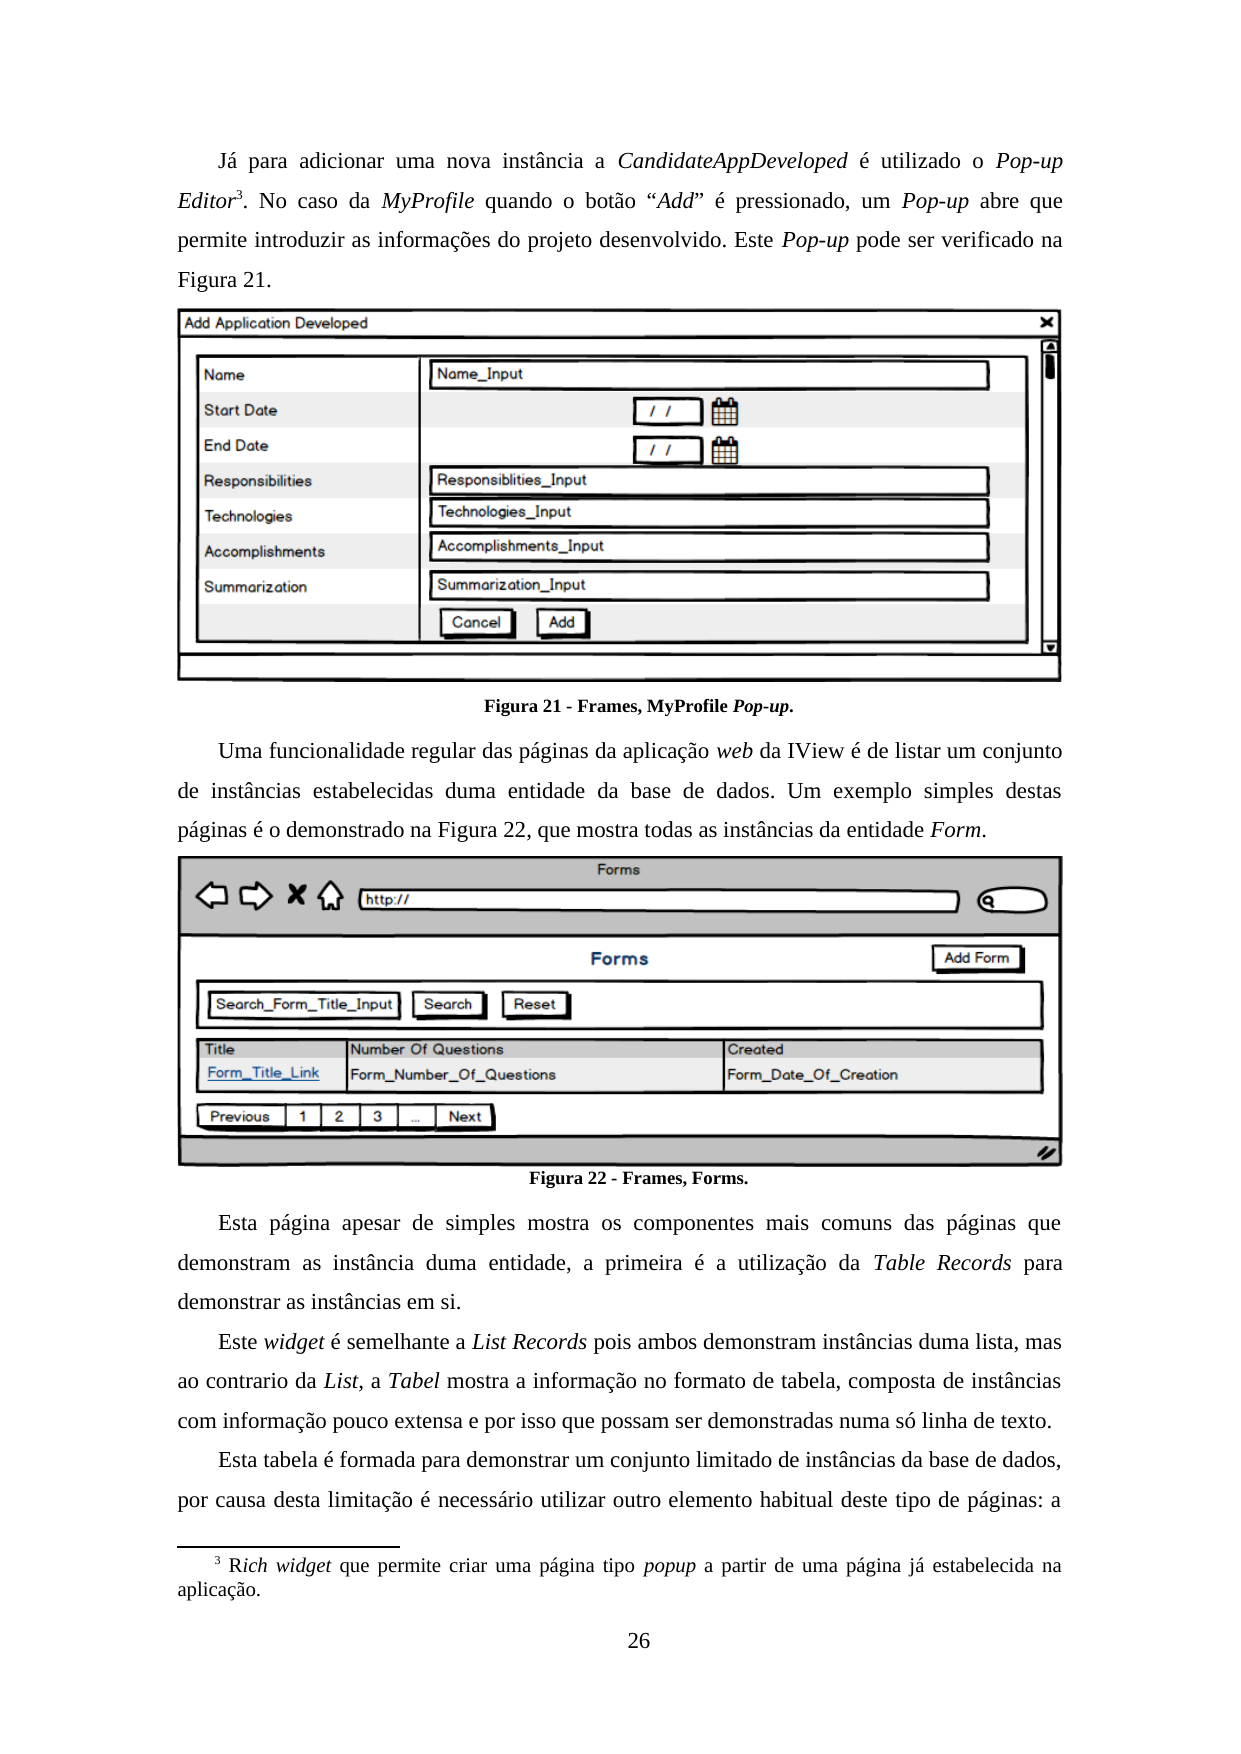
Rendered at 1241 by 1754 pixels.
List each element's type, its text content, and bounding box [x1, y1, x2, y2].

text Esta página apesar de simples mostra os componentes mais comuns das páginas que demonstram as instância duma entidade, a primeira é a utilização da Table Records para demonstrar as instâncias em si. [177, 1209, 1063, 1315]
text Este widget é semelhante a List Records pois ambos demonstram instâncias duma lista, mas ao contrario da List, a Tabel mostra a informação no formato de tabela, composta de instâncias com informação pouco extensa e por isso que possam ser demonstradas numa só linha de texto. [177, 1328, 1063, 1433]
picture [177, 305, 1062, 682]
text Já para adicionar uma nova instância a CandidateAppDeveloped é utilizado o Pop-up Editor. No caso da MyProfile quando o botão “Add” é pressionado, um Pop-up abre que permite introduzir as informações do projeto desenvolvido. Este Pop-up pode ser verificado na Figura 20. [177, 148, 1063, 292]
text Figura 21 - Frames, MyProfile Pop-up. [177, 695, 1063, 717]
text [177, 1446, 1063, 1512]
text Uma funcionalidade regular das páginas da aplicação web da IView é de listar um conjunto de instâncias estabelecidas duma entidade da base de dados. Um exemplo simples destas páginas é o demonstrado na Figura 21, que mostra todas as instâncias da entidade Form. [177, 738, 1063, 843]
text Figura 22 - Frames, Forms. [177, 1167, 1063, 1188]
picture [177, 856, 1063, 1167]
